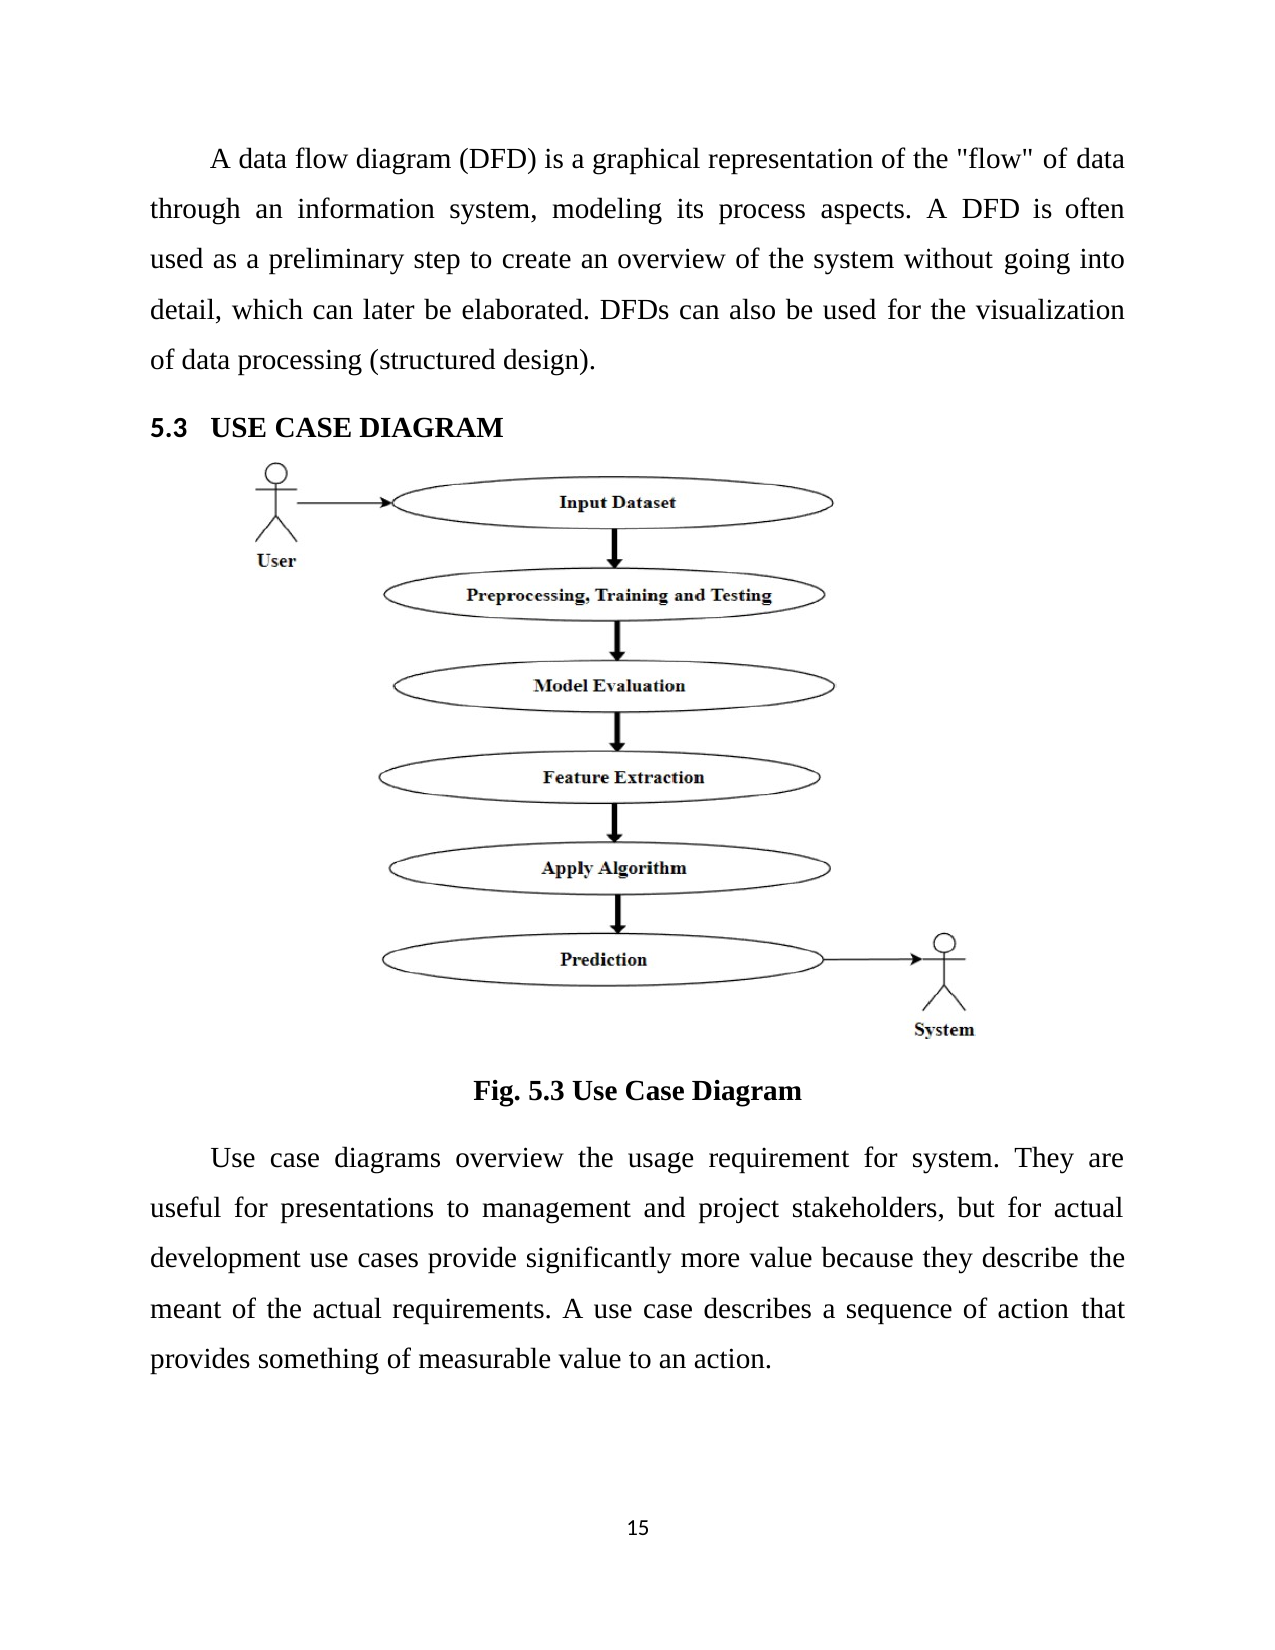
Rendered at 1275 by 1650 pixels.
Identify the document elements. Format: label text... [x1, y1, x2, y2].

text A data flow diagram (DFD) is a graphical representation of the "flow" of data through an information system, modeling its process aspects. A DFD is often used as a preliminary step to create an overview of the system without going into detail, which can later be elaborated. DFDs can also be used for the visualization of data processing (structured design). [150, 141, 1125, 376]
picture [255, 462, 976, 1039]
text Fig. 5.3 Use Case Diagram [150, 1073, 1125, 1107]
list USE CASE DIAGRAM [150, 409, 1125, 445]
text Use case diagrams overview the usage requirement for system. They are useful for presentations to management and project stakeholders, but for actual development use cases provide significantly more value because they describe the meant of the actual requirements. A use case describes a sequence of action that provides something of measurable value to an action. [150, 1140, 1125, 1375]
